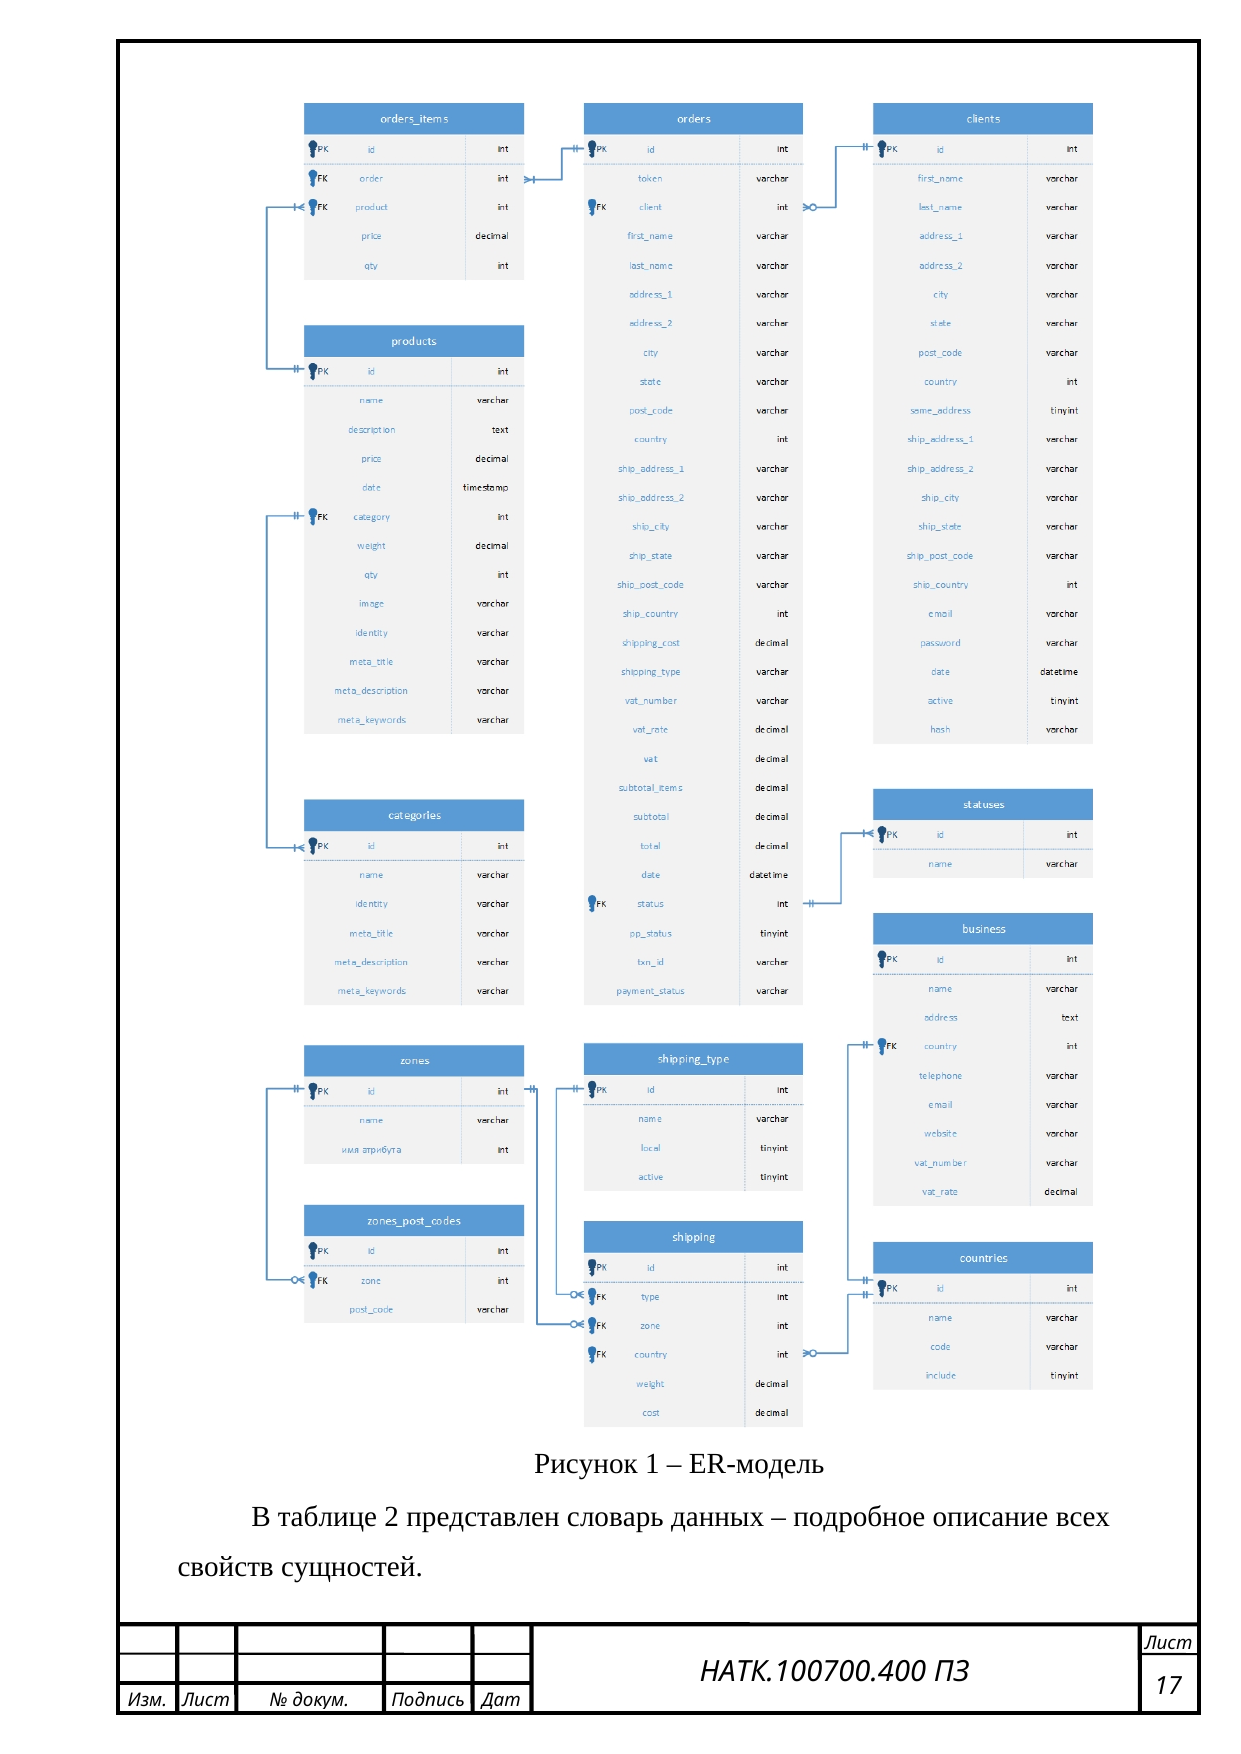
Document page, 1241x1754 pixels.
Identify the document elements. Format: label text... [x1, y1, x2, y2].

text Рисунок 1 – ER-модель [177, 1446, 1181, 1480]
text В таблице 2 представлен словарь данных – подробное описание всех свойств сущностей. [177, 1499, 1181, 1583]
picture [265, 101, 1094, 1428]
